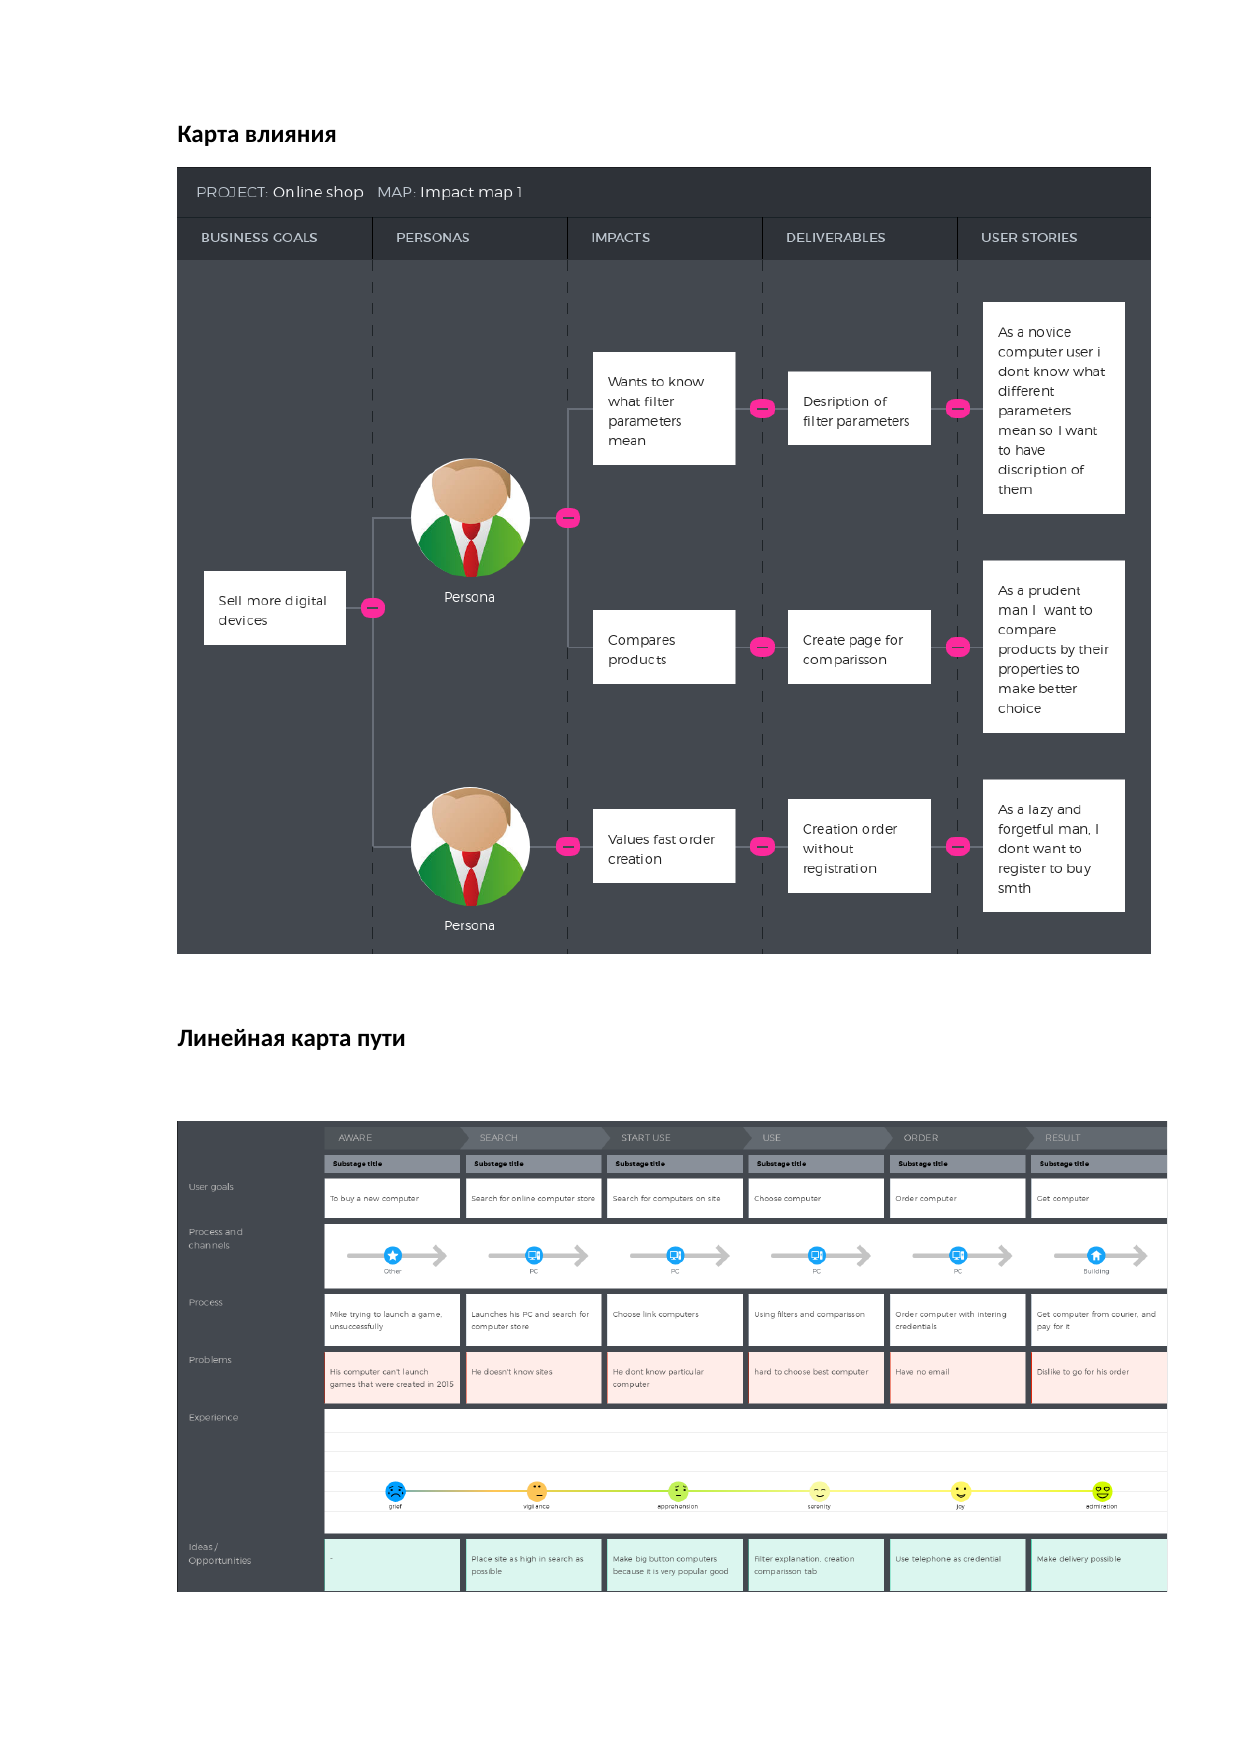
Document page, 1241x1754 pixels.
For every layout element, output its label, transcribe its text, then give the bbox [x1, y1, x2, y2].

picture [177, 1121, 1168, 1592]
text Карта влияния [177, 118, 1152, 149]
text Линейная карта пути [177, 1022, 1152, 1053]
picture [177, 167, 1151, 954]
